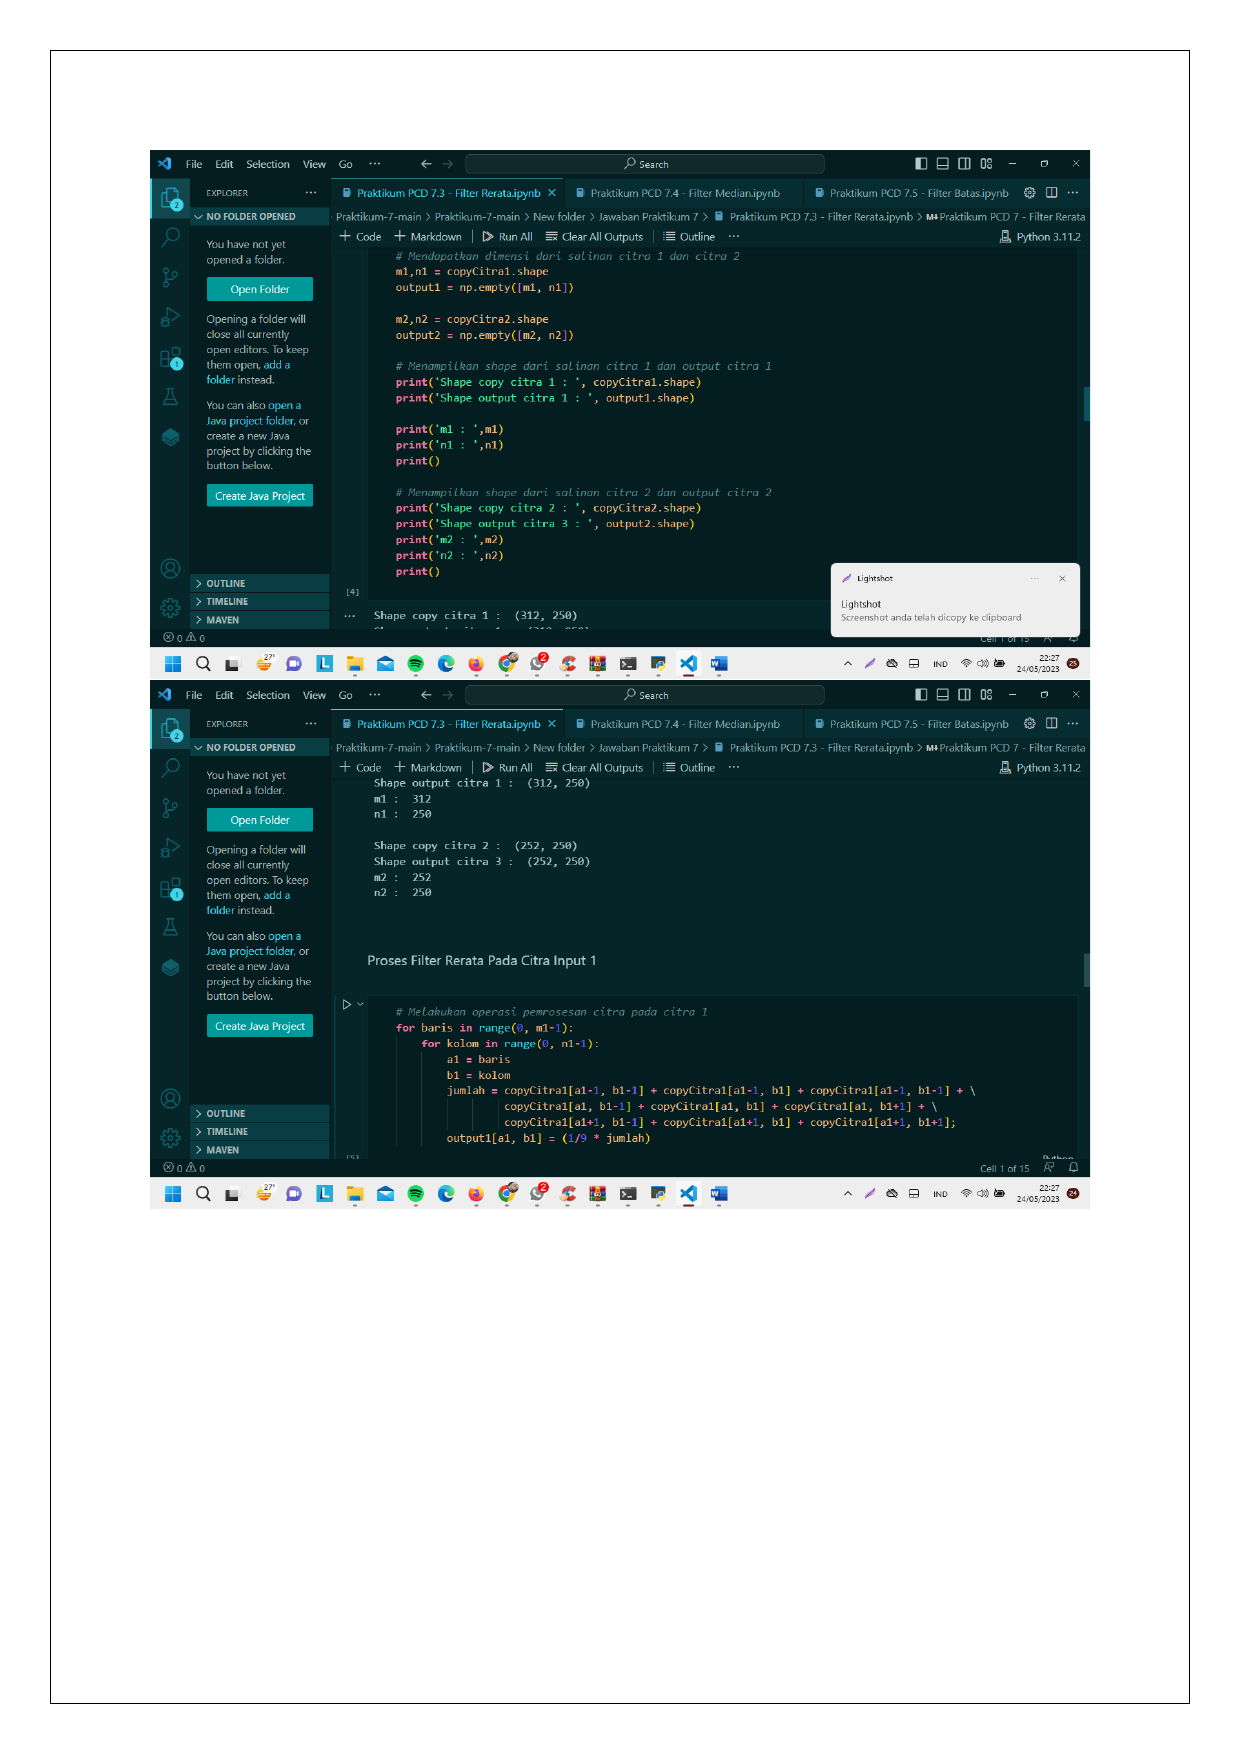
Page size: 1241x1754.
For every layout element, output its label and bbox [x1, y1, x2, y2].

picture [150, 680, 1091, 1209]
picture [150, 150, 1091, 679]
